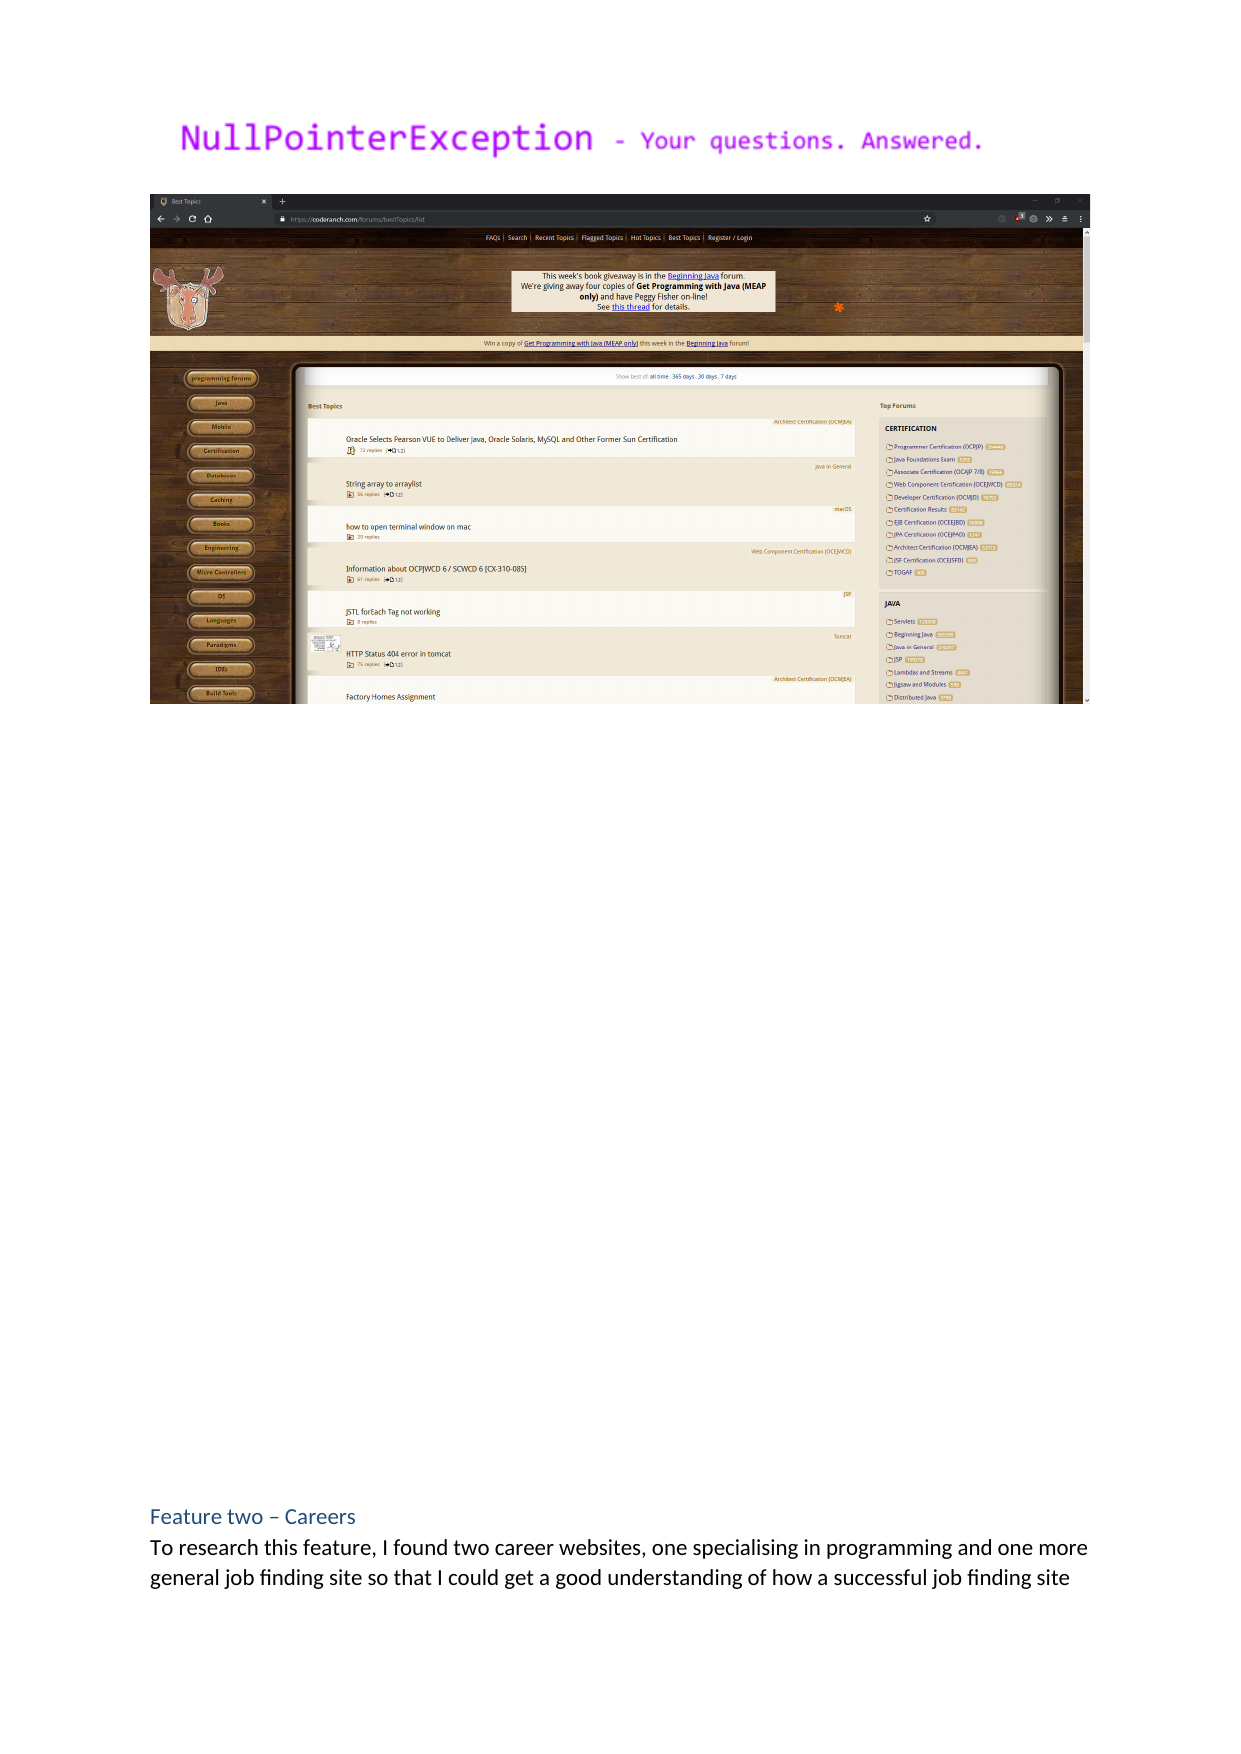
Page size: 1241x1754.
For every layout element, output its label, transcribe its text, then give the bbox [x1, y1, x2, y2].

subtitle Feature two – Careers [150, 1502, 1090, 1530]
picture [150, 73, 1091, 704]
